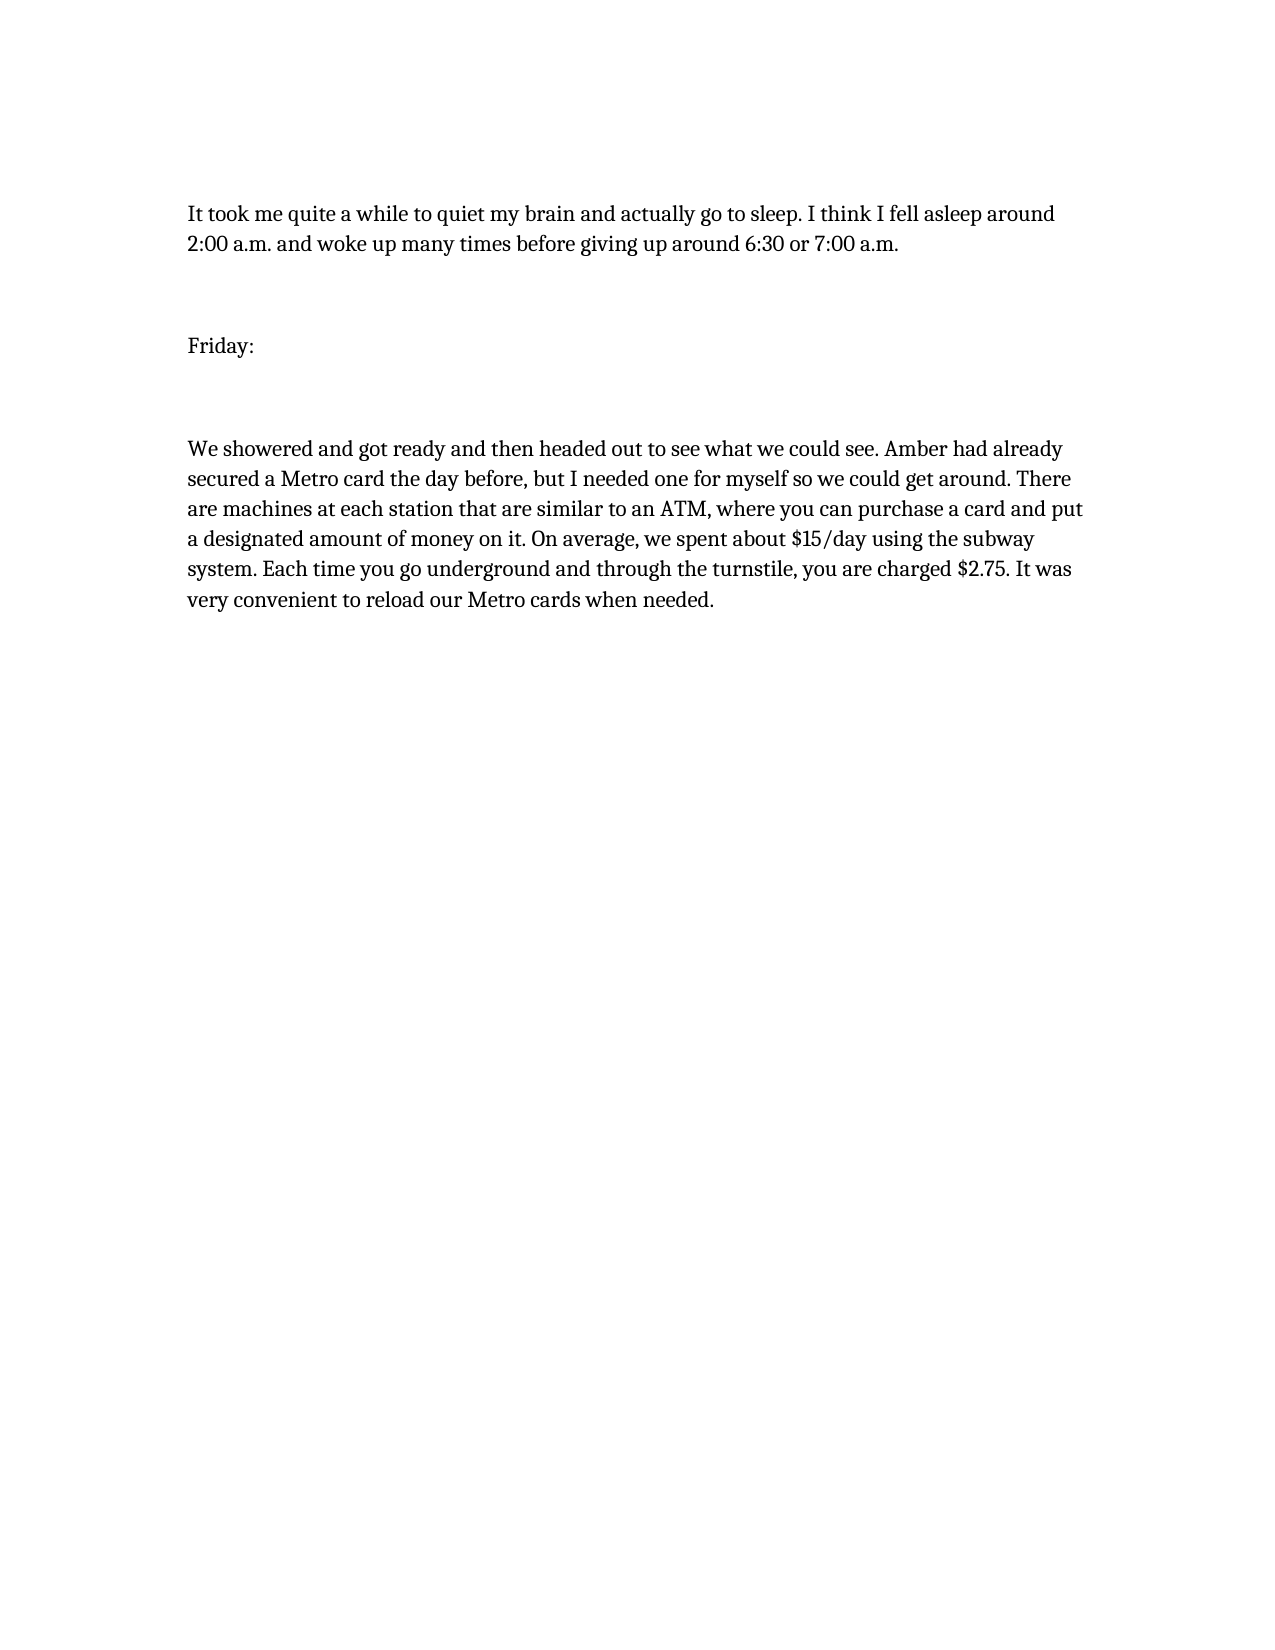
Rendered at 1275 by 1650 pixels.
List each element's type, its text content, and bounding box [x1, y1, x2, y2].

text We showered and got ready and then headed out to see what we could see. Amber had already secured a Metro card the day before, but I needed one for myself so we could get around. There are machines at each station that are similar to an ATM, where you can purchase a card and put a designated amount of money on it. On average, we spent about $15/day using the subway system. Each time you go underground and through the turnstile, you are charged $2.75. It was very convenient to reload our Metro cards when needed. [187, 435, 1087, 613]
text It took me quite a while to quiet my brain and actually go to sleep. I think I fell asleep around 2:00 a.m. and woke up many times before giving up around 6:30 or 7:00 a.m. [187, 201, 1087, 258]
text Friday: [187, 333, 1087, 360]
